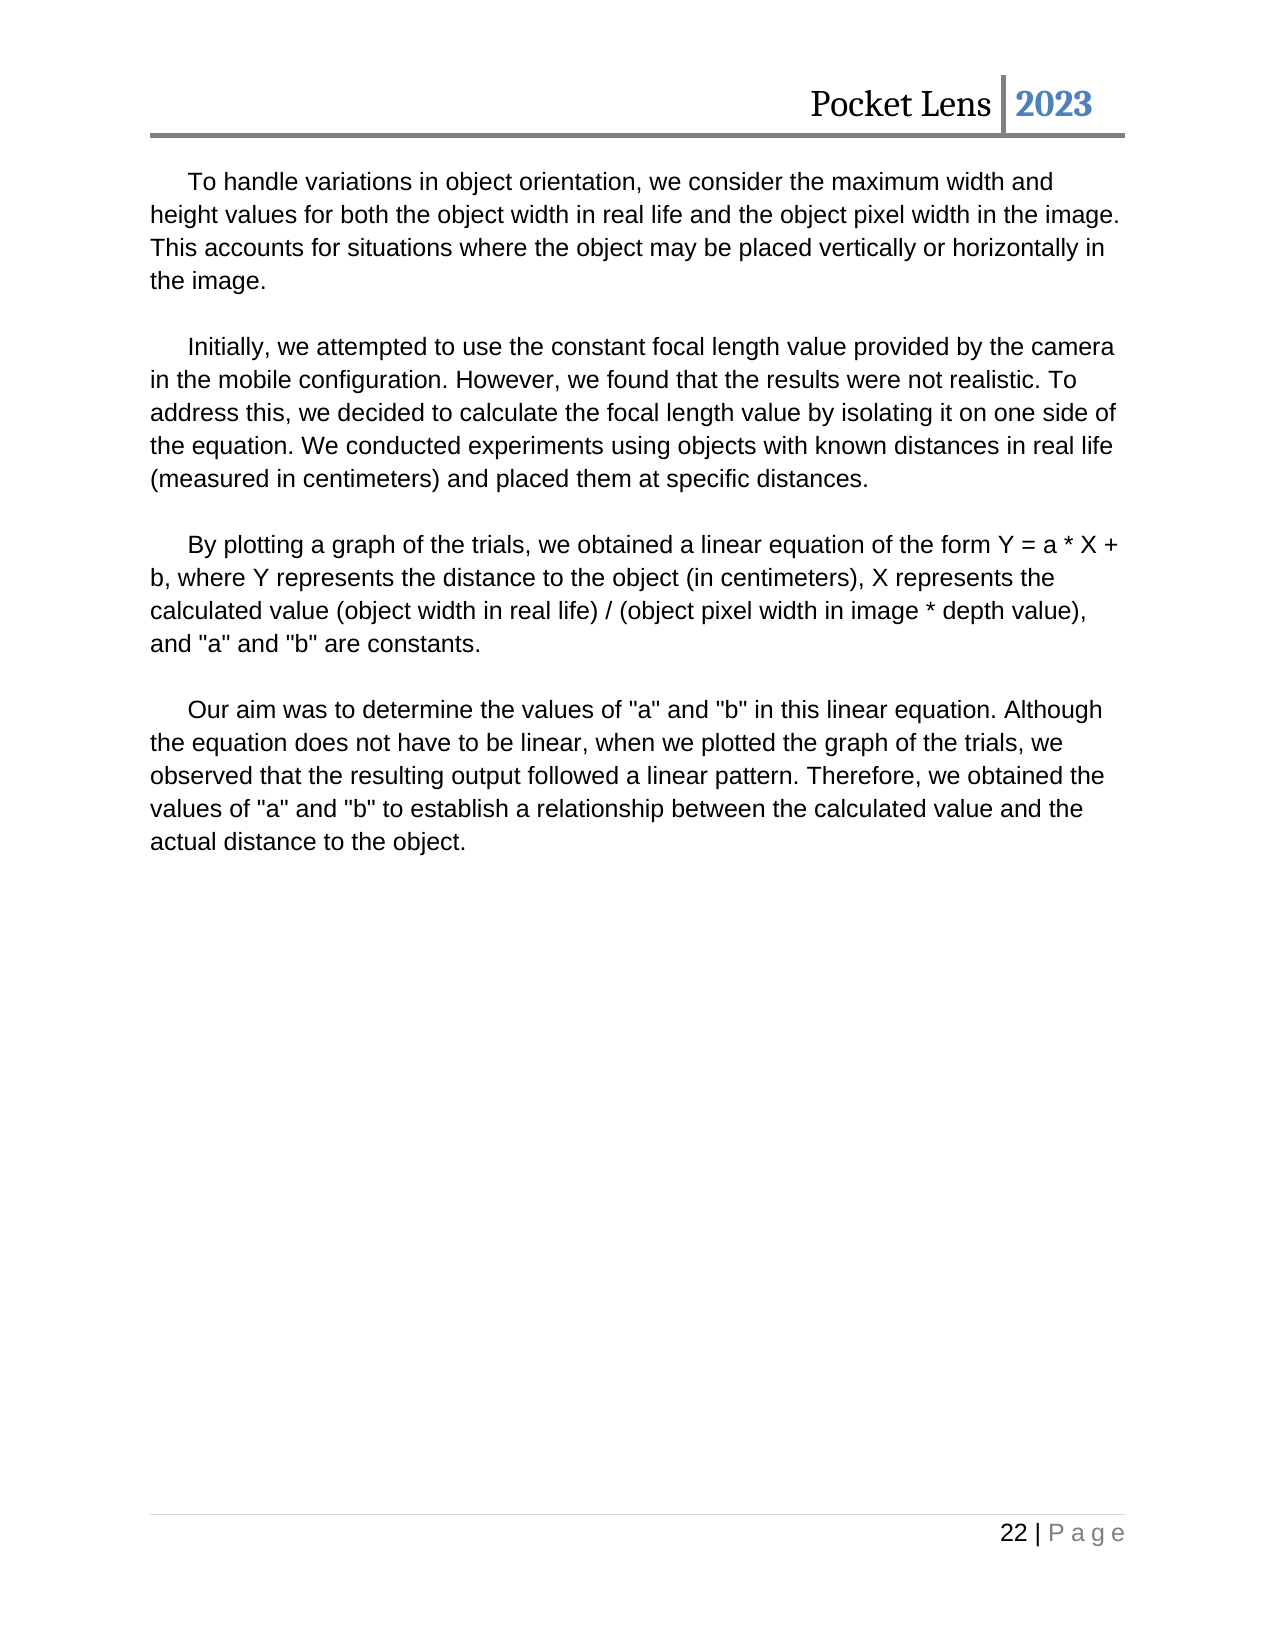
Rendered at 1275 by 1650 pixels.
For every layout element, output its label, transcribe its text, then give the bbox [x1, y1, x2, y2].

text Our aim was to determine the values of "a" and "b" in this linear equation. Although the equation does not have to be linear, when we plotted the graph of the trials, we observed that the resulting output followed a linear pattern. Therefore, we obtained the values of "a" and "b" to establish a relationship between the calculated value and the actual distance to the object. [150, 695, 1125, 856]
text By plotting a graph of the trials, we obtained a linear equation of the form Y = a * X + b, where Y represents the distance to the object (in centimeters), X represents the calculated value (object width in real life) / (object pixel width in image * depth value), and "a" and "b" are constants. [150, 530, 1125, 658]
text To handle variations in object orientation, we consider the maximum width and height values for both the object width in real life and the object pixel width in the image. This accounts for situations where the object may be placed vertically or horizontally in the image. [150, 167, 1125, 294]
text Initially, we attempted to use the constant focal length value provided by the camera in the mobile configuration. However, we found that the results were not realistic. To address this, we decided to calculate the focal length value by isolating it on one side of the equation. We conducted experiments using objects with known distances in real life (measured in centimeters) and placed them at specific distances. [150, 332, 1125, 492]
